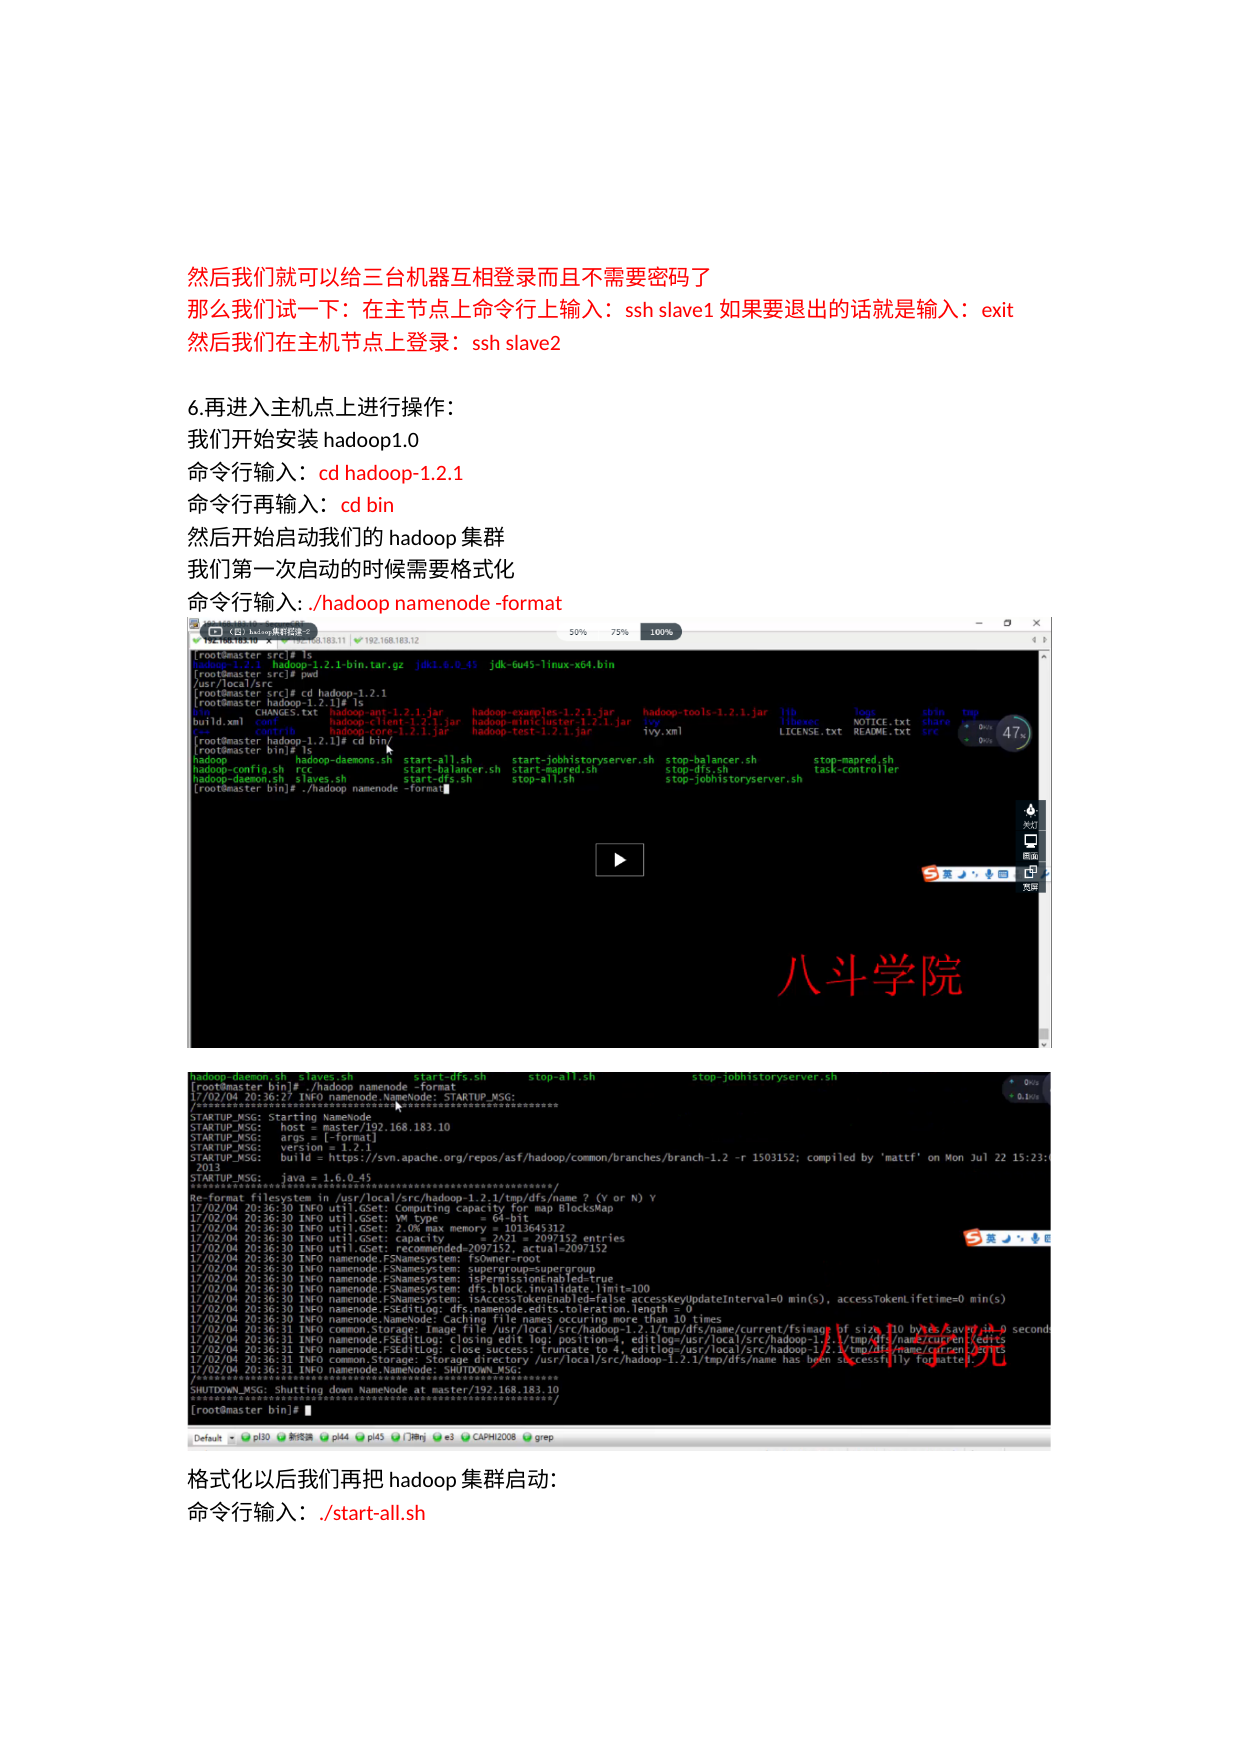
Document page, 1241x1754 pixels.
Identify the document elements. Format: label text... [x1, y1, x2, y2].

list 再进入主机点上进行操作： 我们开始安装hadoop1.0 [187, 389, 1053, 454]
picture [187, 1072, 1051, 1451]
list 然后我们在主机节点上登录：ssh slave2 [187, 324, 1053, 357]
picture [187, 617, 1052, 1048]
list 格式化以后我们再把hadoop集群启动： [187, 1462, 1053, 1494]
list 我们第一次启动的时候需要格式化 [187, 552, 1053, 584]
list 那么我们试一下：在主节点上命令行上输入：ssh slave1 如果要退出的话就是输入：exit [187, 292, 1053, 324]
list 命令行输入：./start-all.sh [187, 1494, 1053, 1527]
list 然后我们就可以给三台机器互相登录而且不需要密码了 [187, 259, 1053, 292]
list 命令行再输入：cd bin [187, 487, 1053, 519]
list 然后开始启动我们的hadoop集群 [187, 519, 1053, 552]
list 命令行输入：cd hadoop-1.2.1 [187, 454, 1053, 487]
list 命令行输入: ./hadoop namenode -format [187, 584, 1053, 617]
